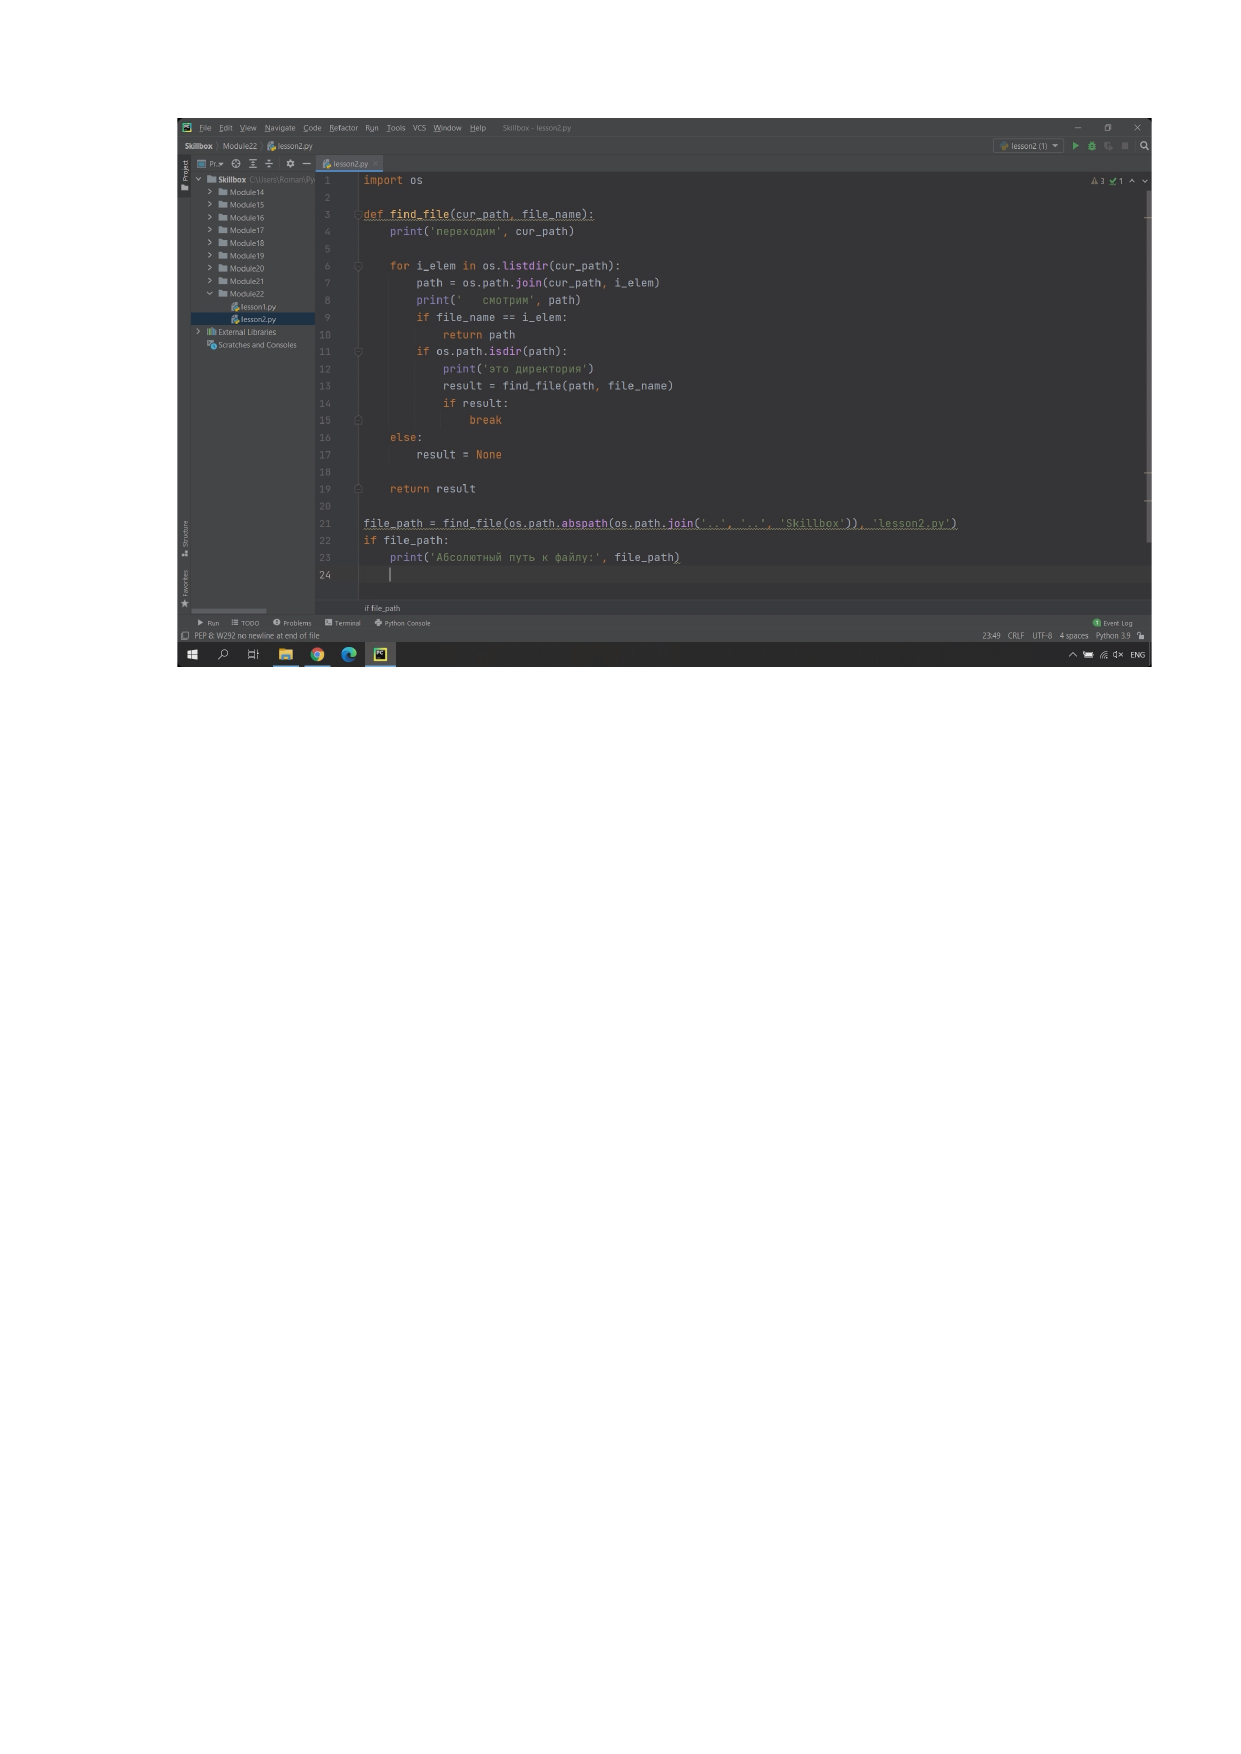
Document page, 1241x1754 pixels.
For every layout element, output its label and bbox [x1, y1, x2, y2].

picture [177, 118, 1152, 667]
